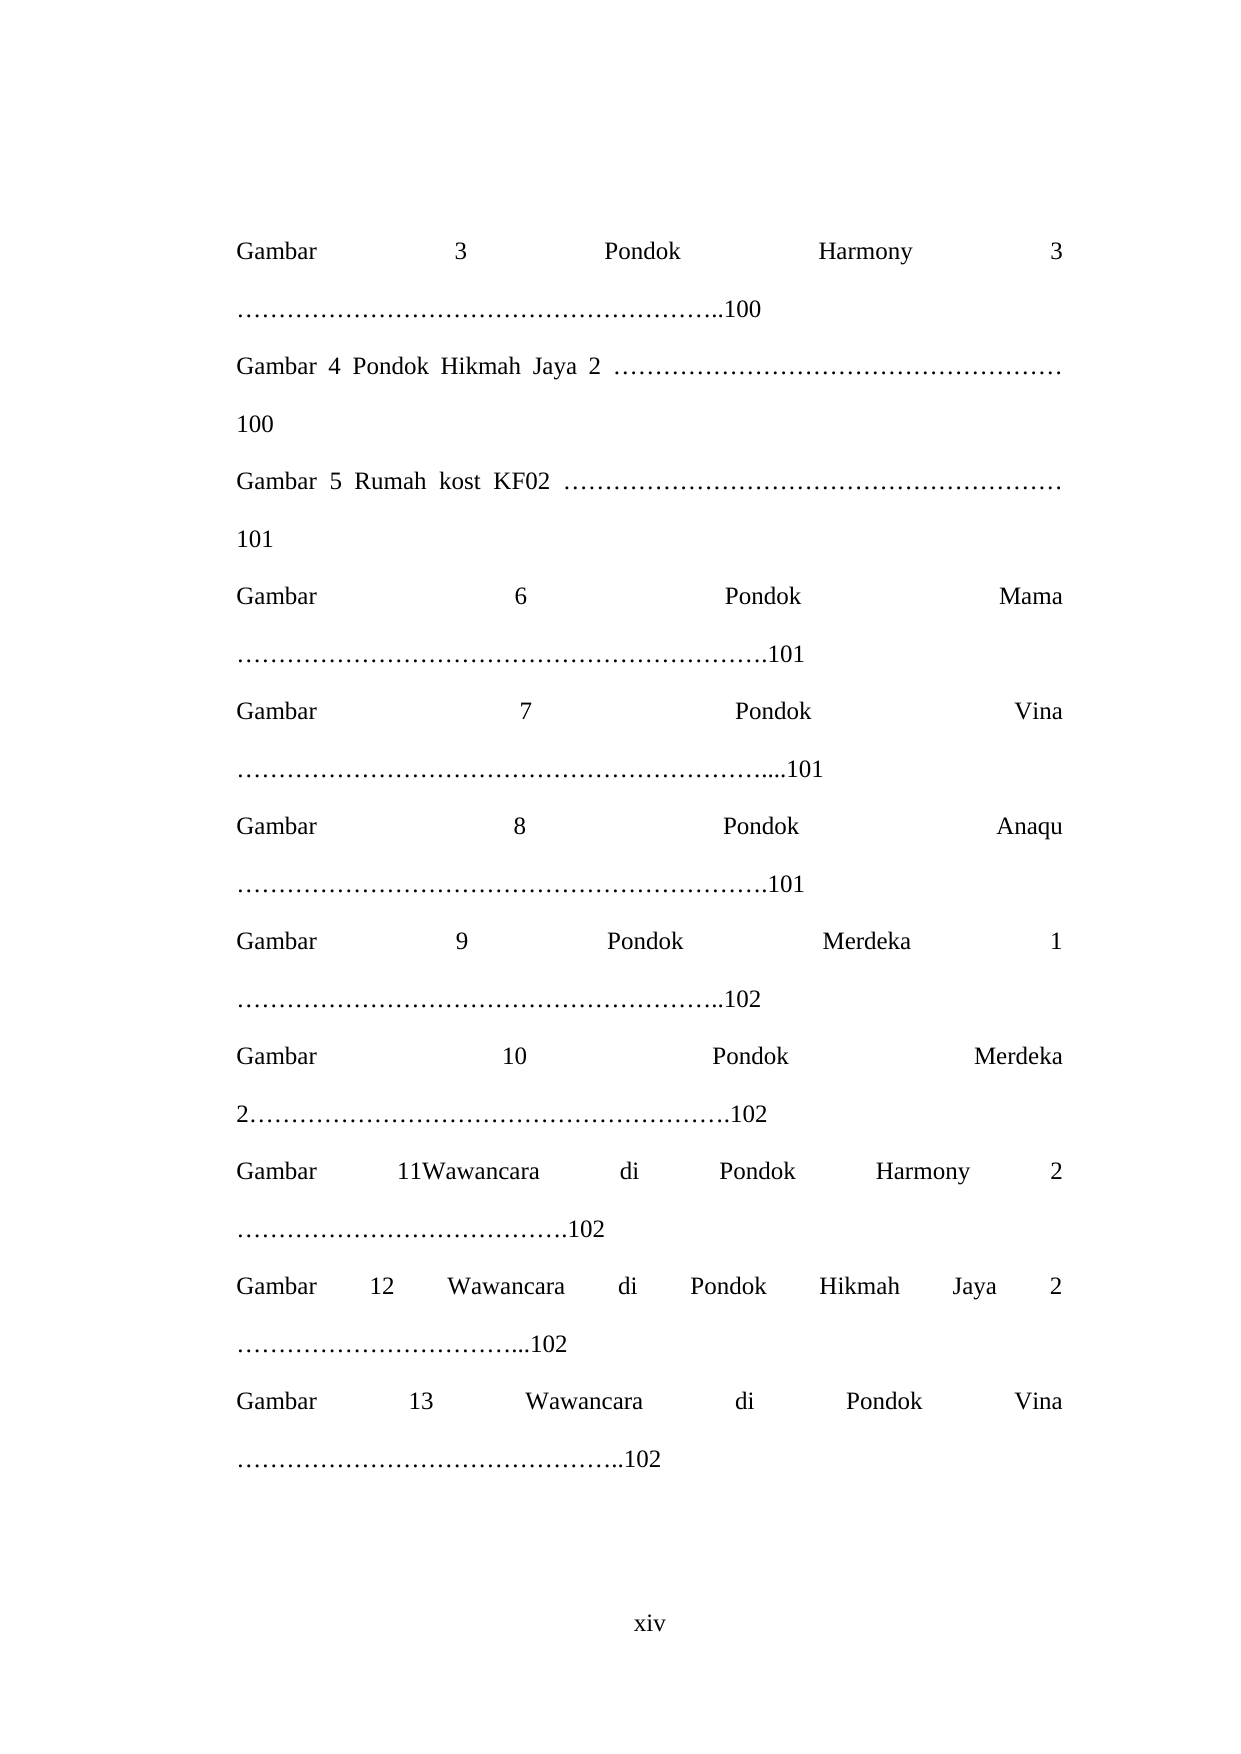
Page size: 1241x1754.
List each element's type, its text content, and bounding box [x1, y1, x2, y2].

text Gambar 3 Pondok Harmony 3 …………………………………………………..100 [236, 236, 1063, 322]
text Gambar 11Wawancara di Pondok Harmony 2 ………………………………….102 [236, 1156, 1063, 1242]
text Gambar 8 Pondok Anaqu ……………………………………………………….101 [236, 811, 1063, 897]
text Gambar 10 Pondok Merdeka 2………………………………………………….102 [236, 1041, 1063, 1127]
text Gambar 13 Wawancara di Pondok Vina ………………………………………..102 [236, 1386, 1063, 1472]
text Gambar 5 Rumah kost KF02 ……………………………………………………101 [236, 466, 1063, 552]
text Gambar 6 Pondok Mama ……………………………………………………….101 [236, 581, 1063, 667]
text Gambar 7 Pondok Vina ………………………………………………………....101 [236, 696, 1063, 782]
text Gambar 9 Pondok Merdeka 1 …………………………………………………..102 [236, 926, 1063, 1012]
text Gambar 12 Wawancara di Pondok Hikmah Jaya 2 ……………………………...102 [236, 1271, 1063, 1357]
text Gambar 4 Pondok Hikmah Jaya 2 ………………………………………………100 [236, 351, 1063, 437]
